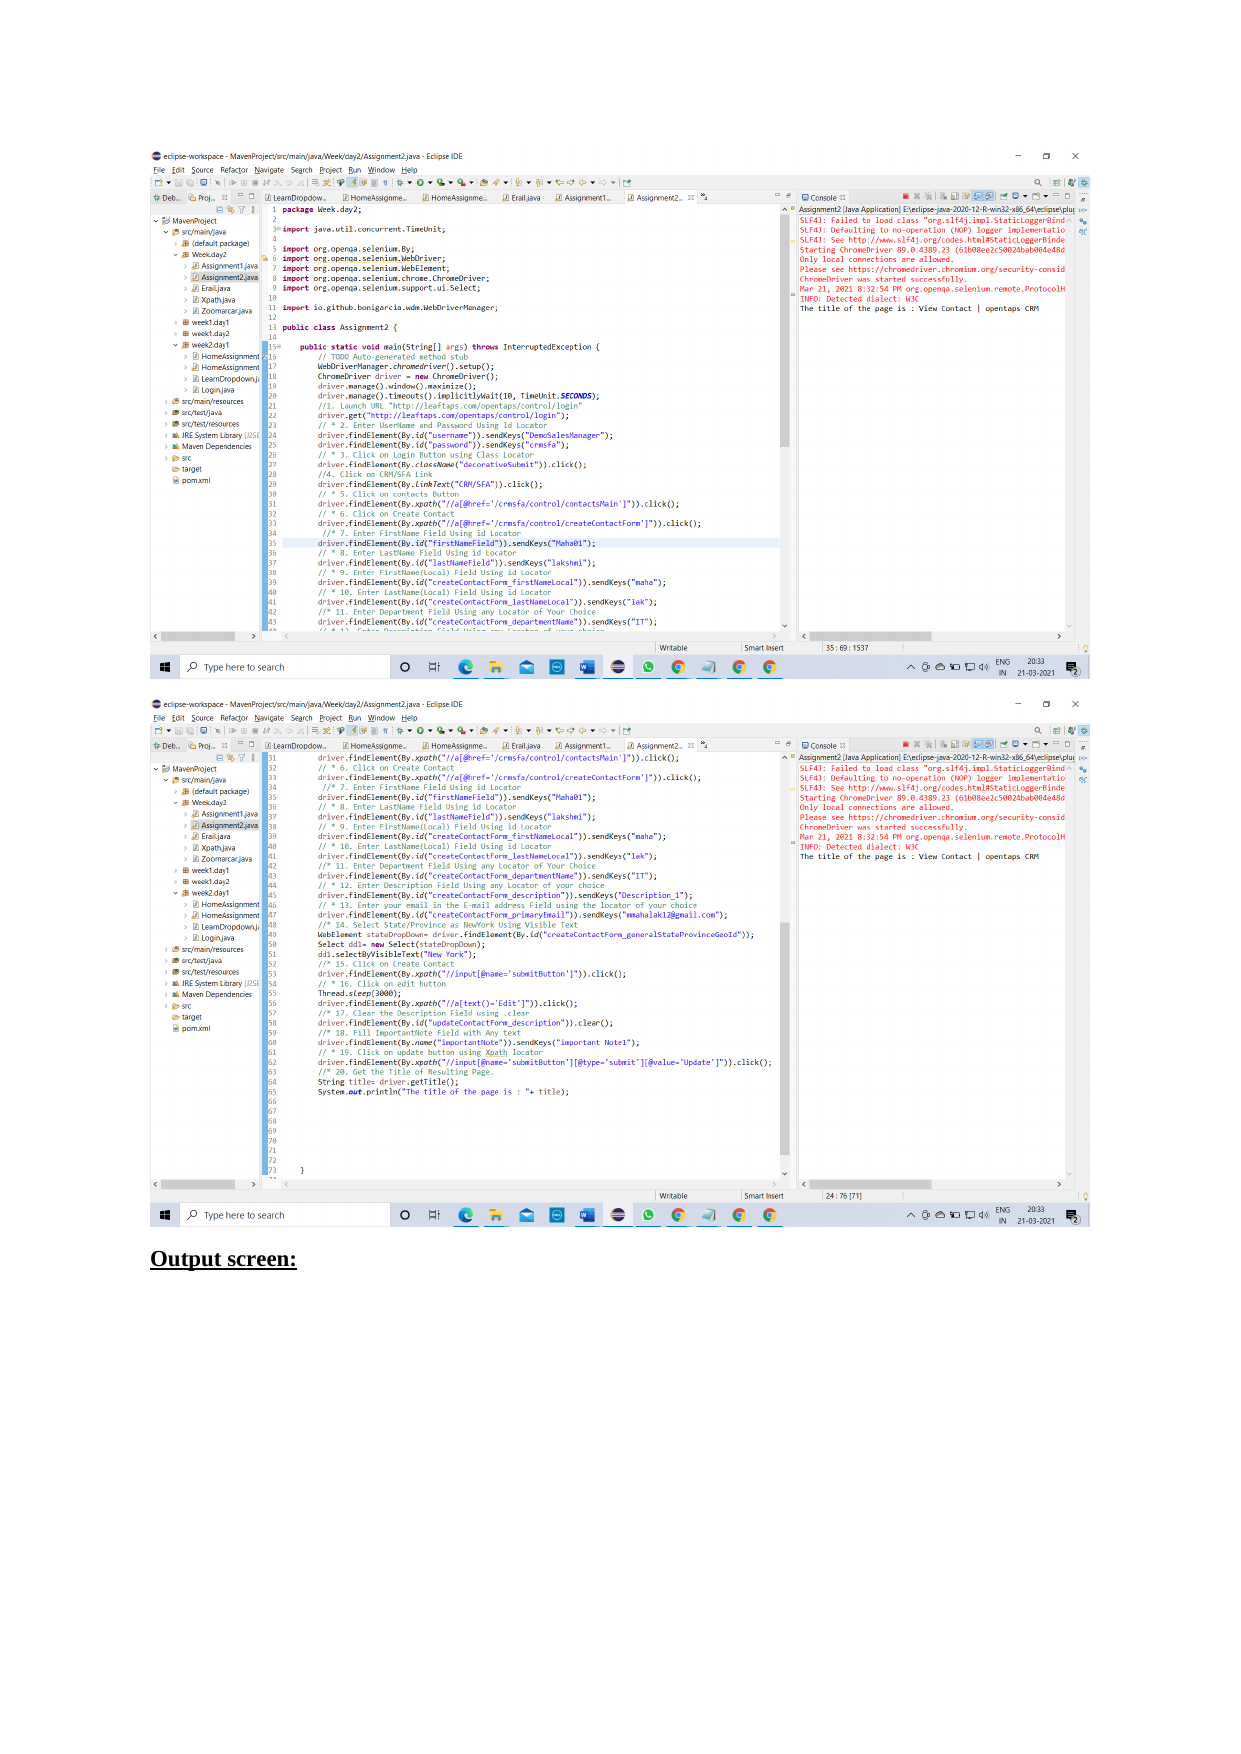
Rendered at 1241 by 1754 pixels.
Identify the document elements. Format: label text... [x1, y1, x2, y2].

picture [150, 697, 1091, 1227]
text Output screen: [150, 1245, 1090, 1272]
picture [150, 150, 1091, 679]
